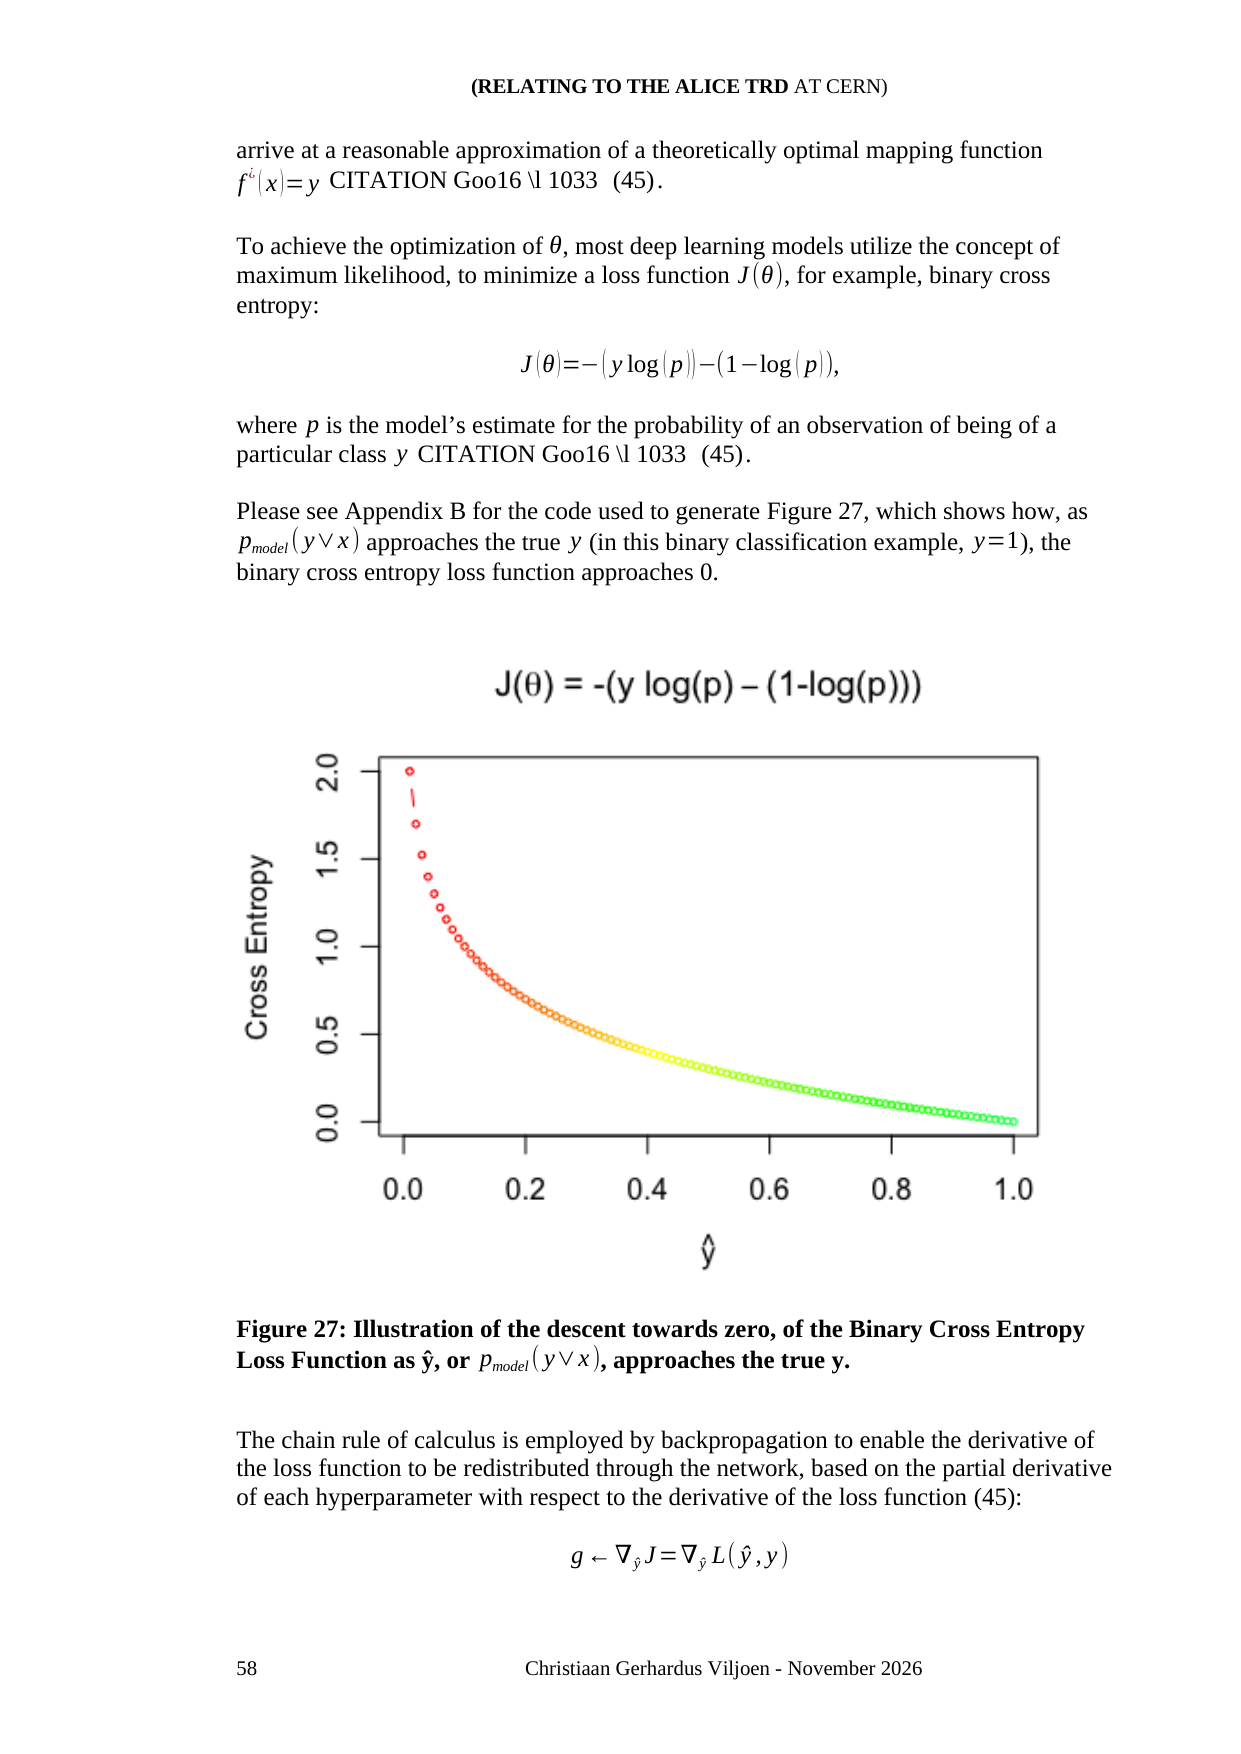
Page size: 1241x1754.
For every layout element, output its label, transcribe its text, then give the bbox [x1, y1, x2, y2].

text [236, 135, 1122, 202]
text Figure 27: Illustration of the descent towards zero, of the Binary Cross Entropy Loss Function as ŷ, or , approaches the true y. [236, 1314, 1122, 1375]
text The chain rule of calculus is employed by backpropagation to enable the derivative of the loss function to be redistributed through the network, based on the partial derivative of each hyperparameter with respect to the derivative of the loss function: [236, 1425, 1122, 1511]
text To achieve the optimization of , most deep learning models utilize the concept of maximum likelihood, to minimize a loss function , for example, binary cross entropy: [236, 231, 1122, 318]
text , [236, 347, 1122, 381]
text Please see Appendix B for the code used to generate Figure 27, which shows how, as approaches the true (in this binary classification example, ), the binary cross entropy loss function approaches 0. [236, 496, 1122, 586]
picture [236, 614, 1112, 1315]
text where is the model’s estimate for the probability of an observation of being of a particular class . [236, 410, 1122, 467]
